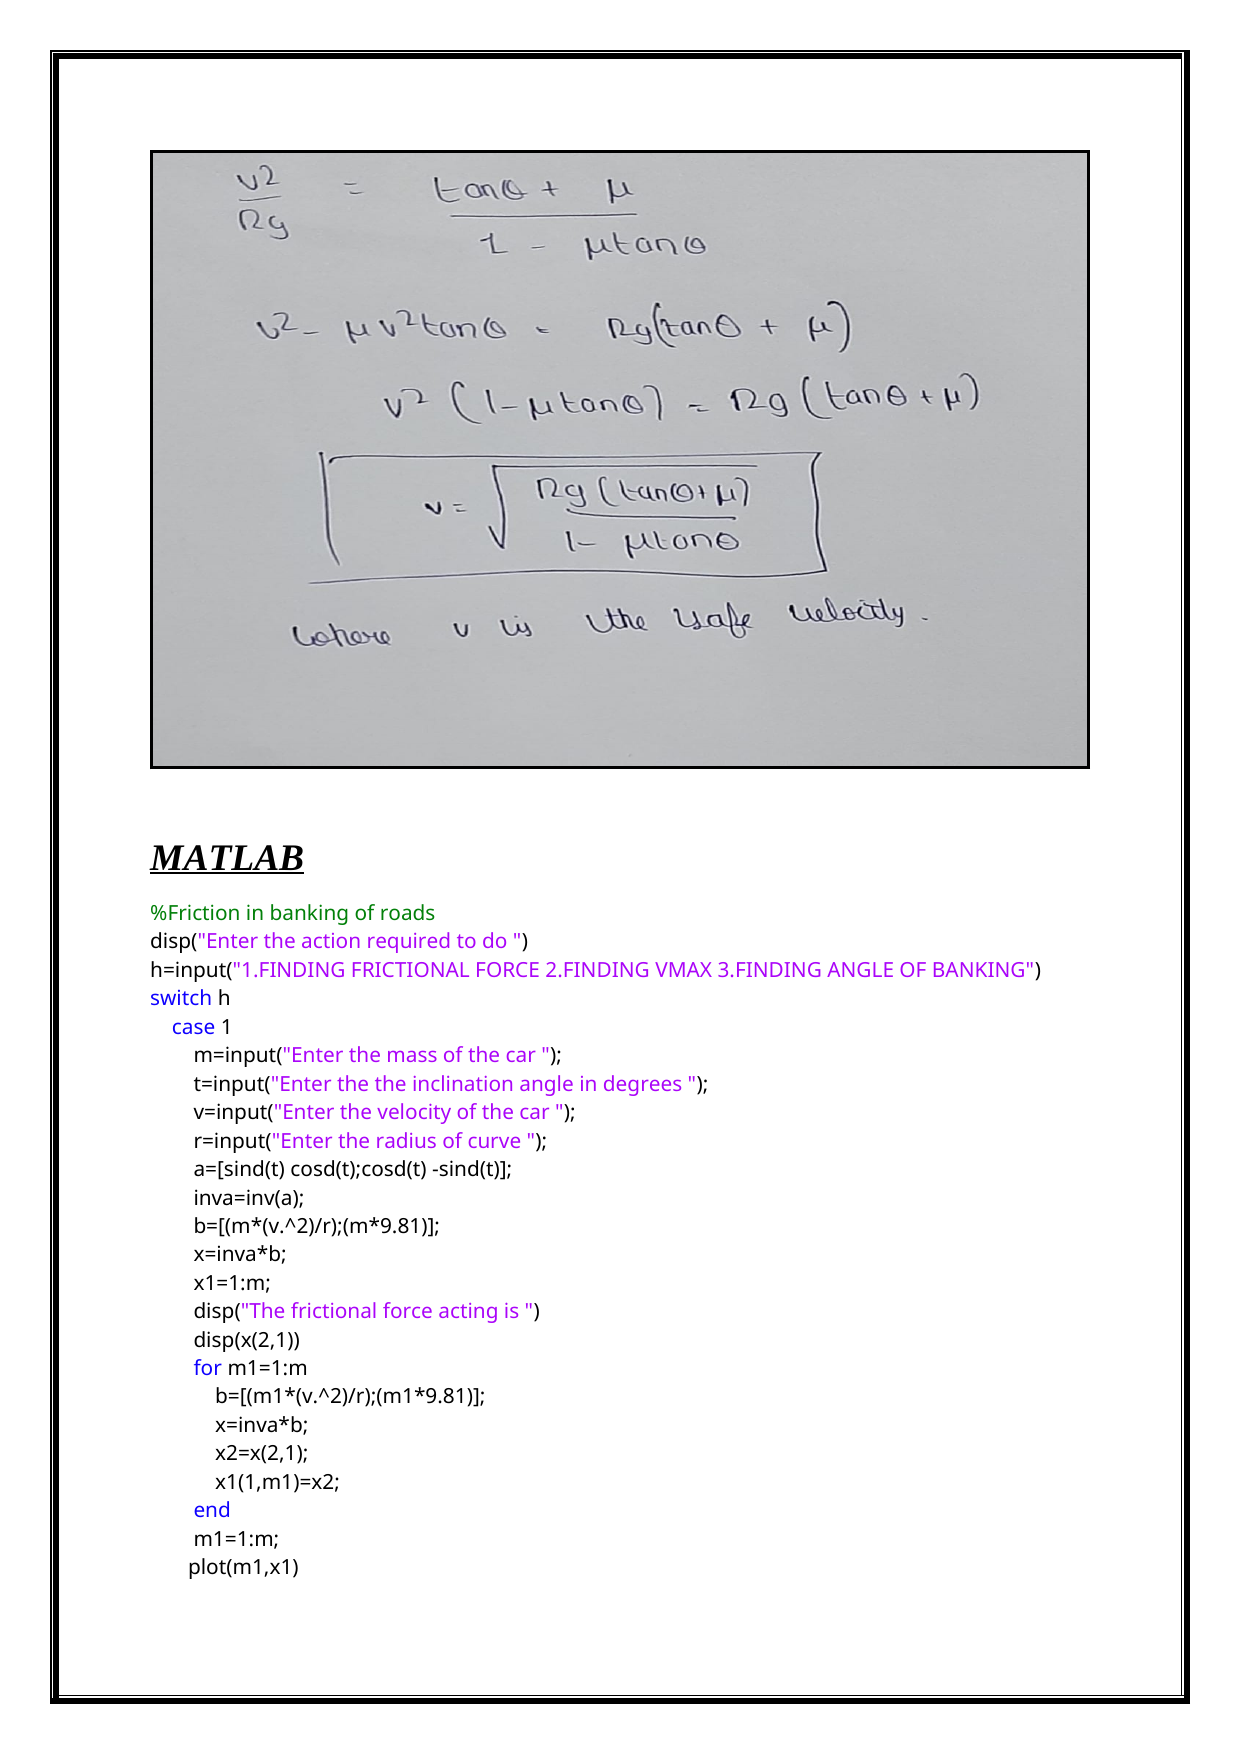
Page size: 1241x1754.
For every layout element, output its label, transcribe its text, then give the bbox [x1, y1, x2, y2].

text r=input("Enter the radius of curve "); [150, 1126, 1090, 1154]
text disp("The frictional force acting is ") [150, 1296, 1090, 1325]
text x1(1,m1)=x2; [150, 1467, 1090, 1495]
text end [150, 1495, 1090, 1524]
text x=inva*b; [150, 1239, 1090, 1268]
text for m1=1:m [150, 1353, 1090, 1382]
text MATLAB [150, 835, 1090, 878]
text disp("Enter the action required to do ") [150, 927, 1090, 955]
text %Friction in banking of roads [150, 898, 1090, 927]
text m=input("Enter the mass of the car "); [150, 1040, 1090, 1069]
text disp(x(2,1)) [150, 1325, 1090, 1353]
text x2=x(2,1); [150, 1438, 1090, 1467]
picture [153, 153, 1087, 766]
text a=[sind(t) cosd(t);cosd(t) -sind(t)]; [150, 1154, 1090, 1183]
text b=[(m*(v.^2)/r);(m*9.81)]; [150, 1211, 1090, 1239]
text h=input("1.FINDING FRICTIONAL FORCE 2.FINDING VMAX 3.FINDING ANGLE OF BANKING") [150, 955, 1090, 983]
text switch h [150, 983, 1090, 1012]
text x=inva*b; [150, 1410, 1090, 1438]
text v=input("Enter the velocity of the car "); [150, 1097, 1090, 1126]
text case 1 [150, 1012, 1090, 1040]
text x1=1:m; [150, 1268, 1090, 1296]
text b=[(m1*(v.^2)/r);(m1*9.81)]; [150, 1382, 1090, 1410]
text t=input("Enter the the inclination angle in degrees "); [150, 1069, 1090, 1097]
text plot(m1,x1) [150, 1552, 1090, 1581]
text inva=inv(a); [150, 1183, 1090, 1211]
text m1=1:m; [150, 1524, 1090, 1552]
